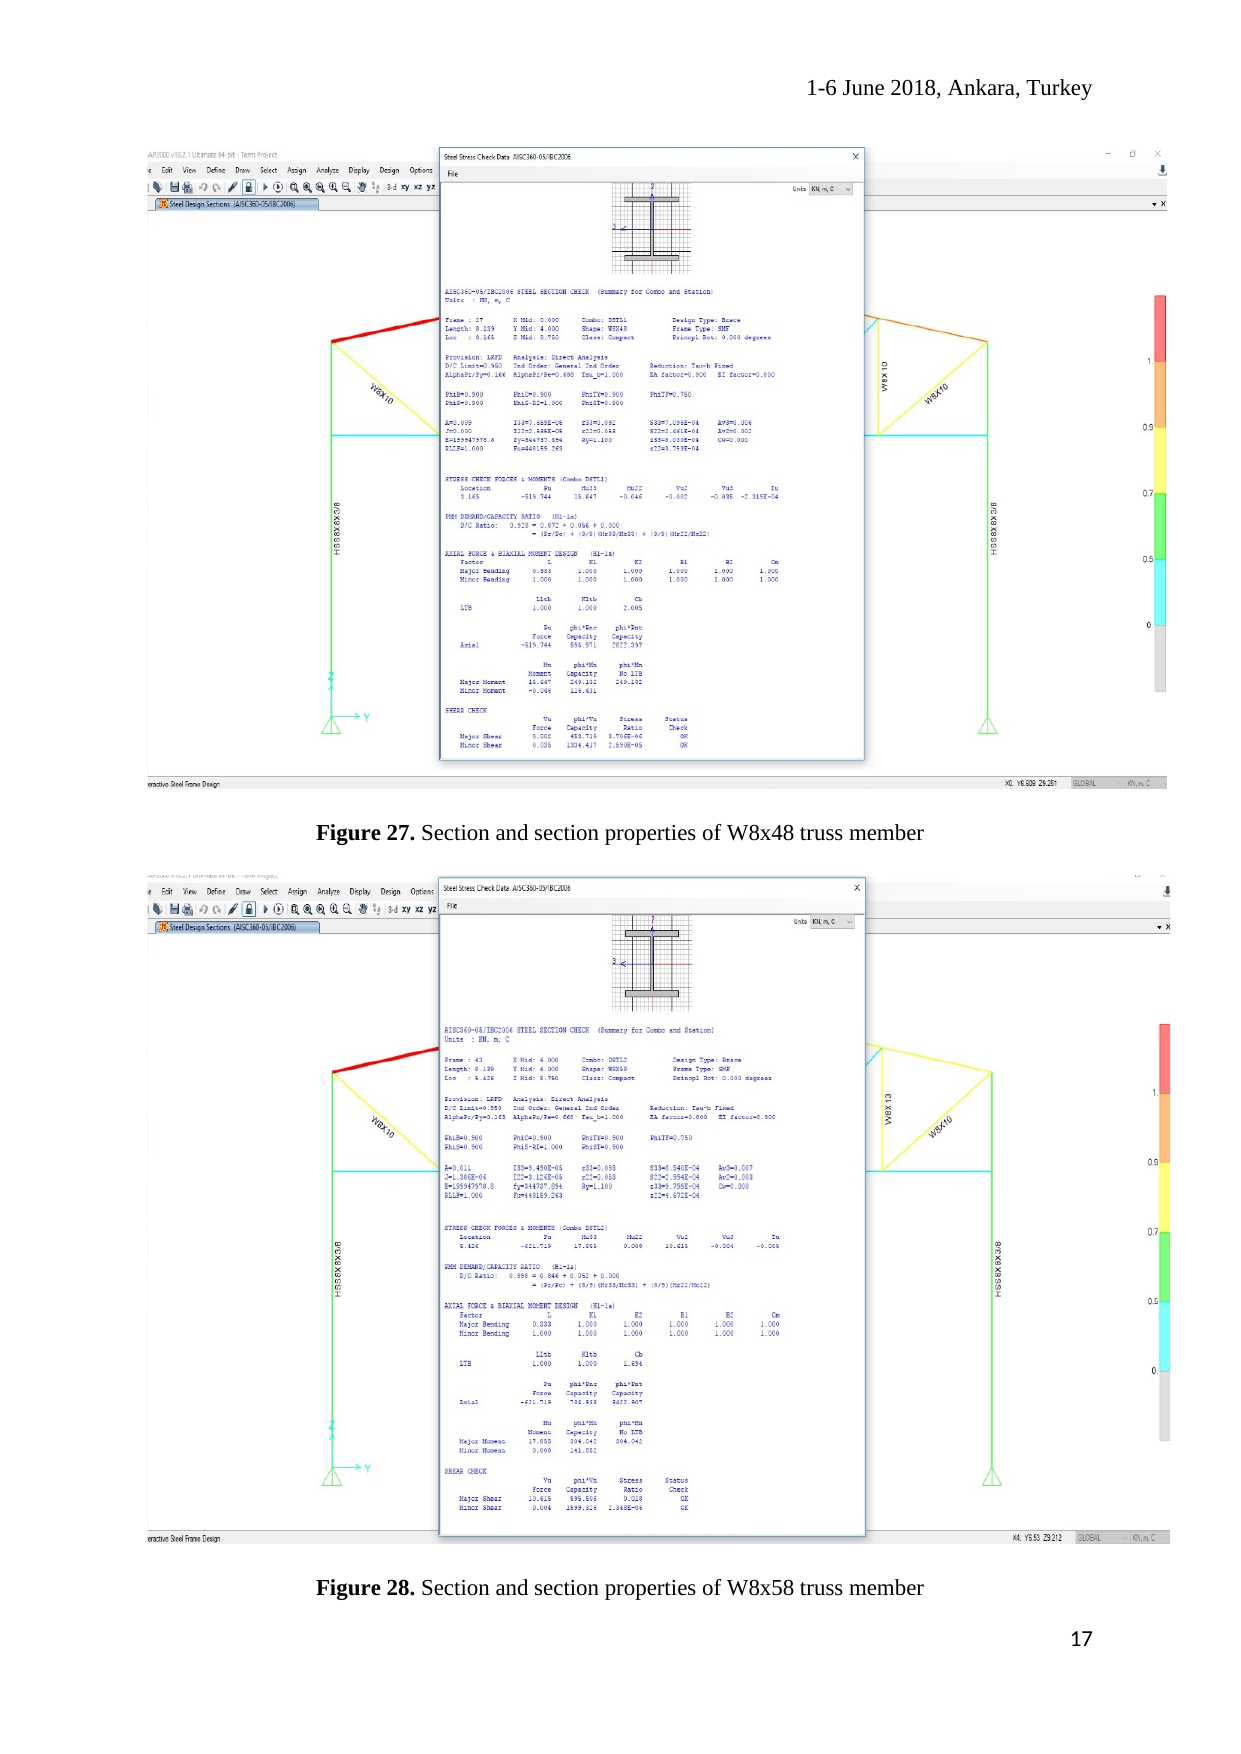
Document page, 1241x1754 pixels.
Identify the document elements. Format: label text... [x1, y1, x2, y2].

text Figure 27. Section and section properties of W8x48 truss member [148, 819, 1093, 845]
picture [147, 147, 1167, 789]
text Figure 28. Section and section properties of W8x58 truss member [148, 1574, 1093, 1600]
picture [147, 875, 1171, 1544]
